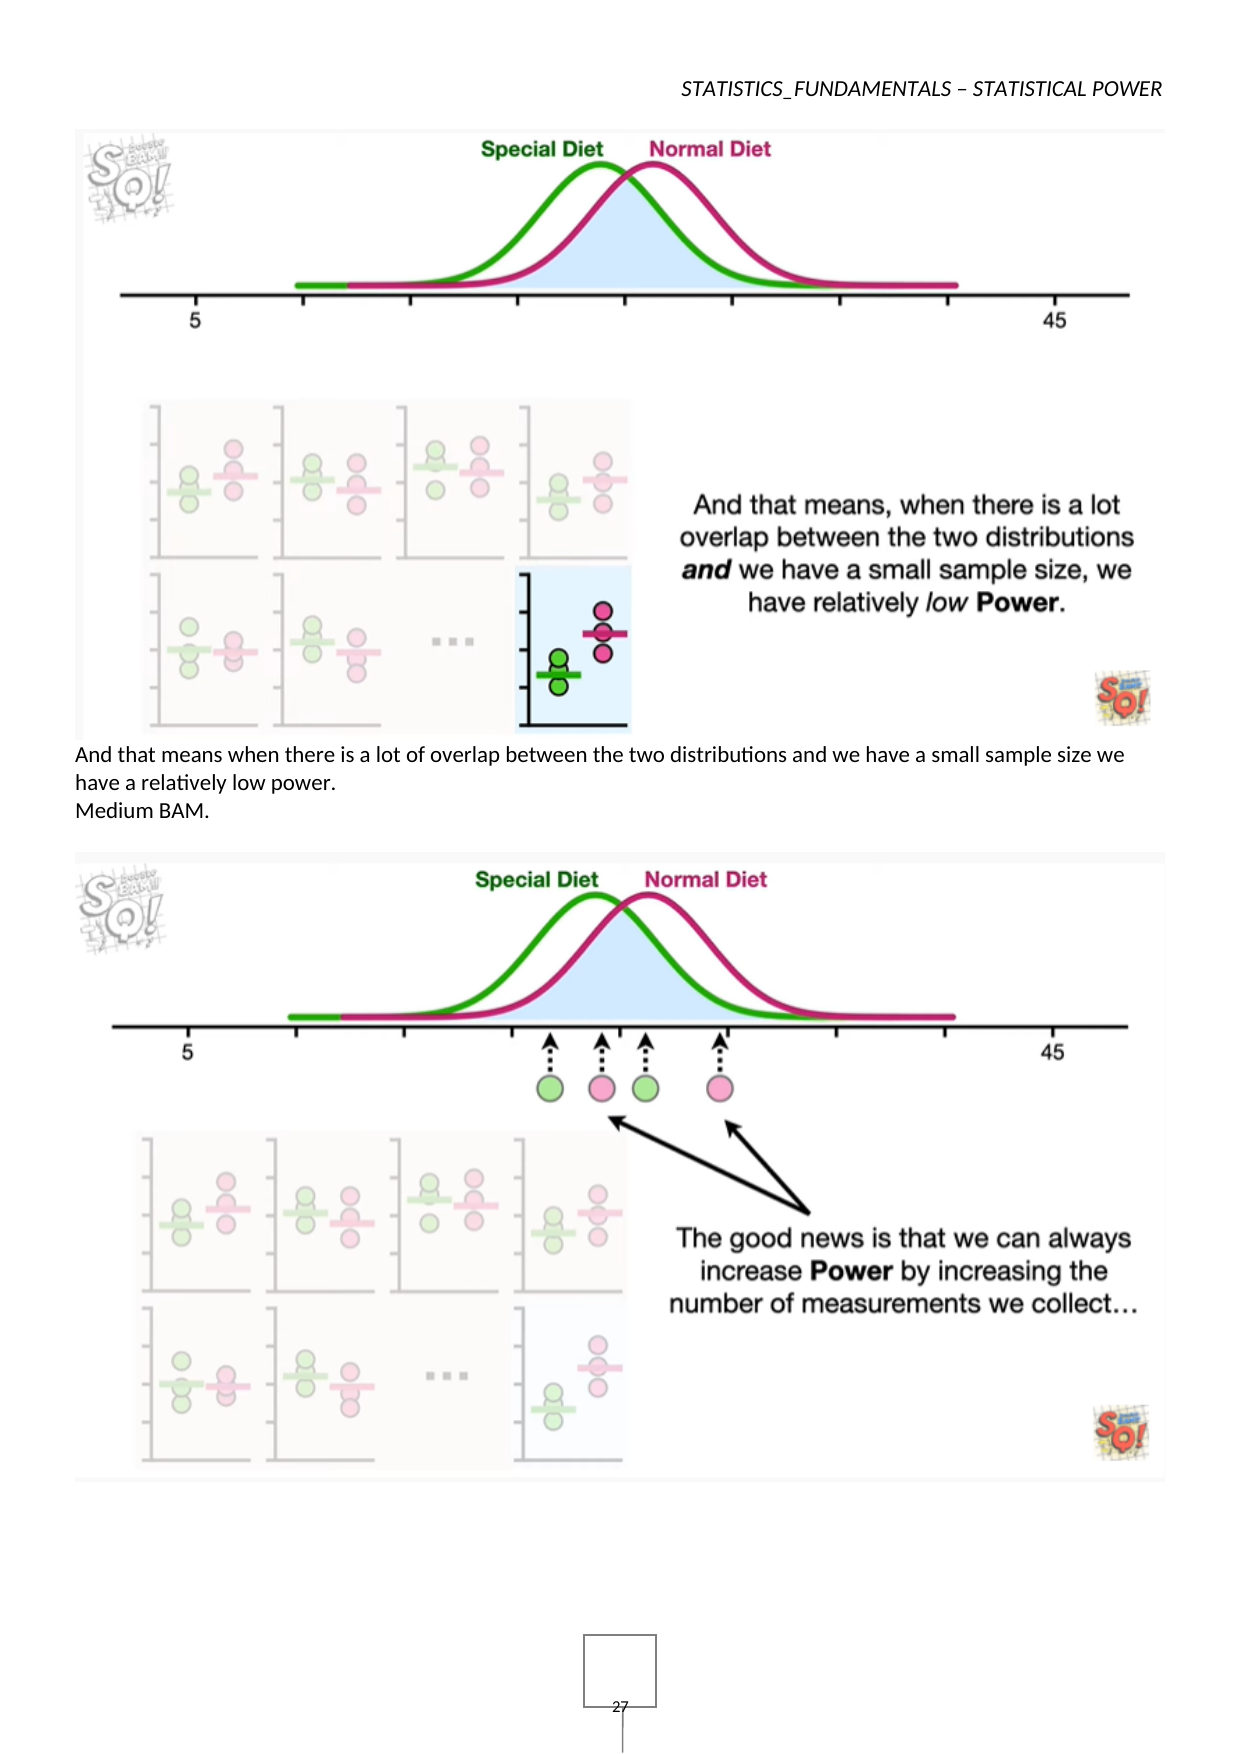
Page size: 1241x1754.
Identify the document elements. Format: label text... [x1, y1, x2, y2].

text And that means when there is a lot of overlap between the two distributions and we have a small sample size we have a relatively low power. [75, 740, 1165, 796]
picture [75, 129, 1166, 740]
text Medium BAM. [75, 796, 1165, 824]
picture [75, 852, 1166, 1482]
